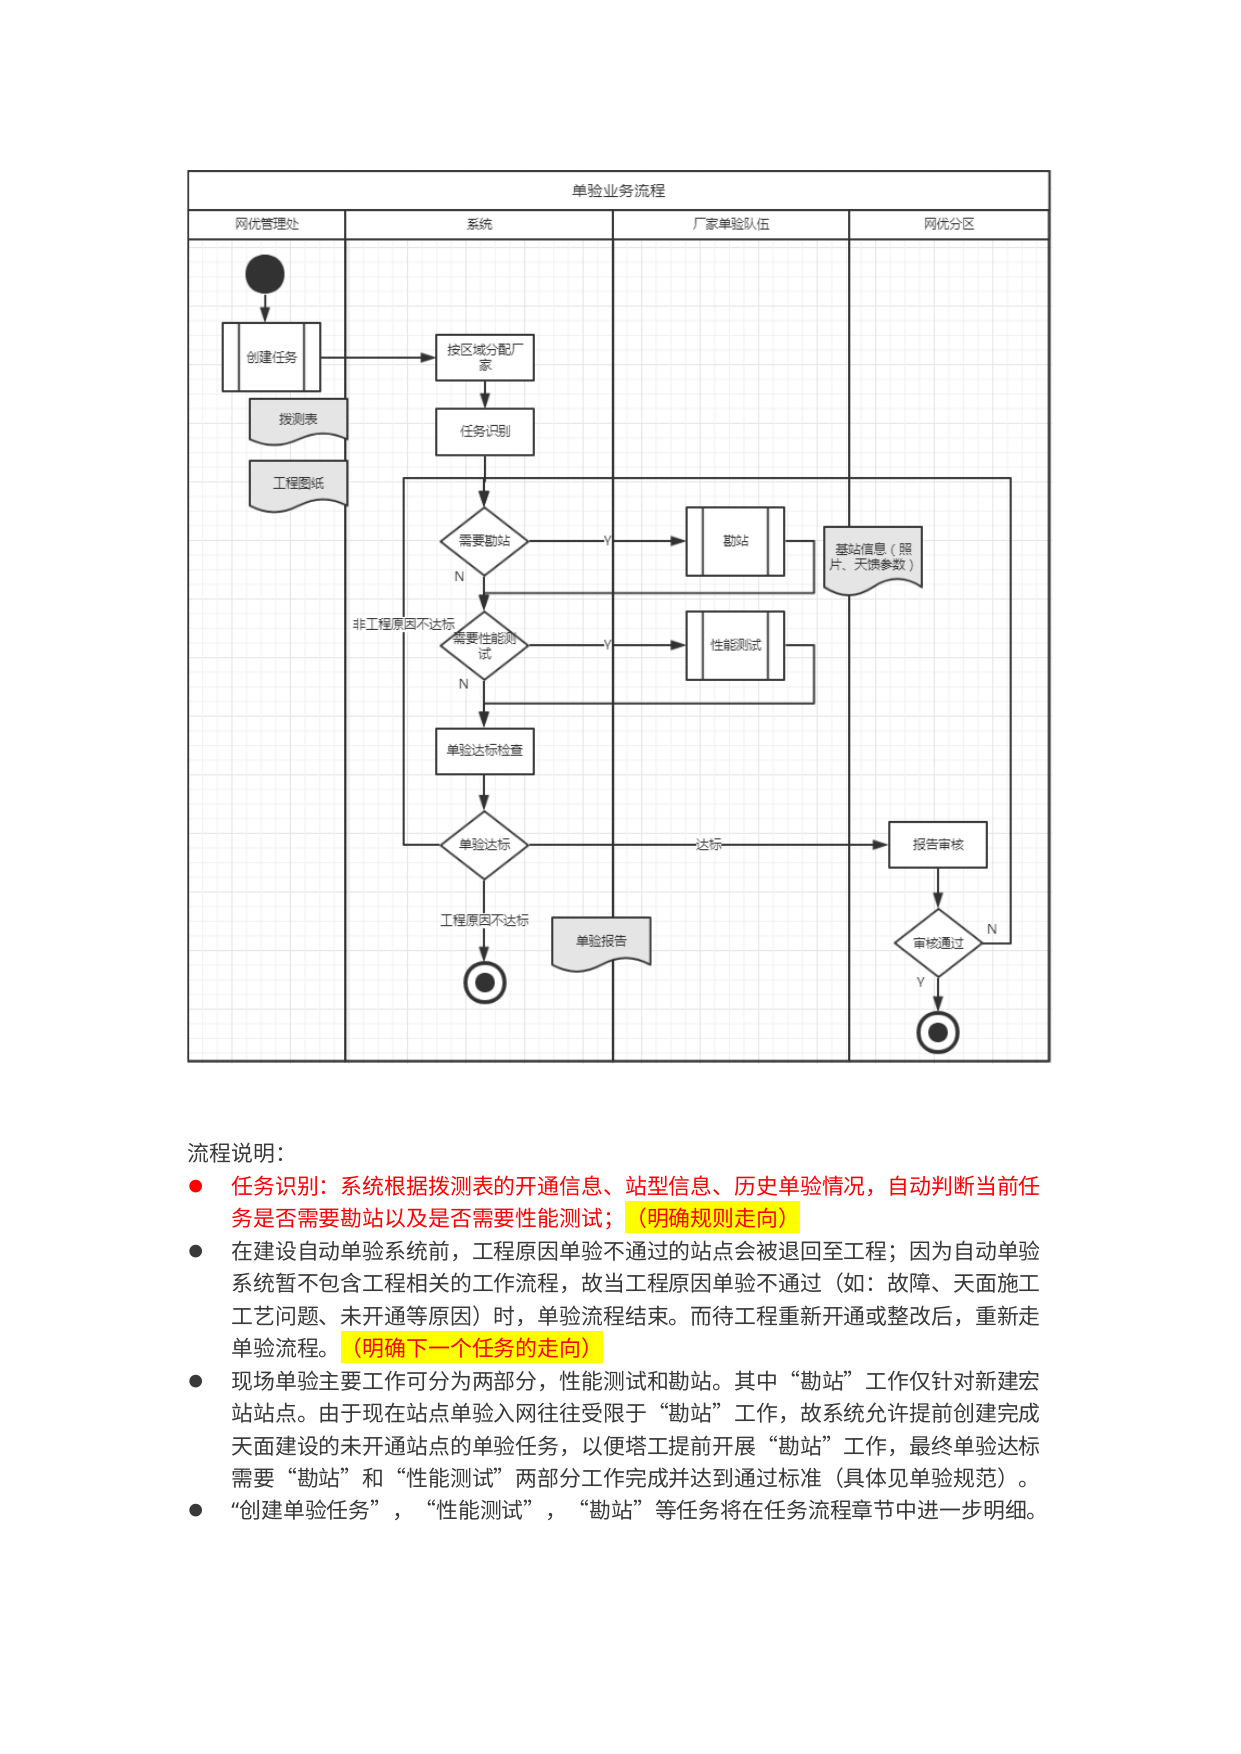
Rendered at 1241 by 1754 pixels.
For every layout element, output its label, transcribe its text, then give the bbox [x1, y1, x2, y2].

list 任务识别：系统根据拨测表的开通信息、站型信息、历史单验情况，自动判断当前任务是否需要勘站以及是否需要性能测试；（明确规则走向） [187, 1168, 1053, 1233]
list “创建单验任务”，“性能测试”，“勘站”等任务将在任务流程章节中进一步明细。 [187, 1493, 1053, 1526]
list 现场单验主要工作可分为两部分，性能测试和勘站。其中“勘站”工作仅针对新建宏站站点。由于现在站点单验入网往往受限于“勘站”工作，故系统允许提前创建完成天面建设的未开通站点的单验任务，以便塔工提前开展“勘站”工作，最终单验达标需要“勘站”和“性能测试”两部分工作完成并达到通过标准（具体见单验规范）。 [187, 1363, 1053, 1493]
text 流程说明： [187, 1136, 1053, 1168]
list 在建设自动单验系统前，工程原因单验不通过的站点会被退回至工程；因为自动单验系统暂不包含工程相关的工作流程，故当工程原因单验不通过（如：故障、天面施工工艺问题、未开通等原因）时，单验流程结束。而待工程重新开通或整改后，重新走单验流程。（明确下一个任务的走向） [187, 1233, 1053, 1363]
picture [187, 170, 1053, 1064]
